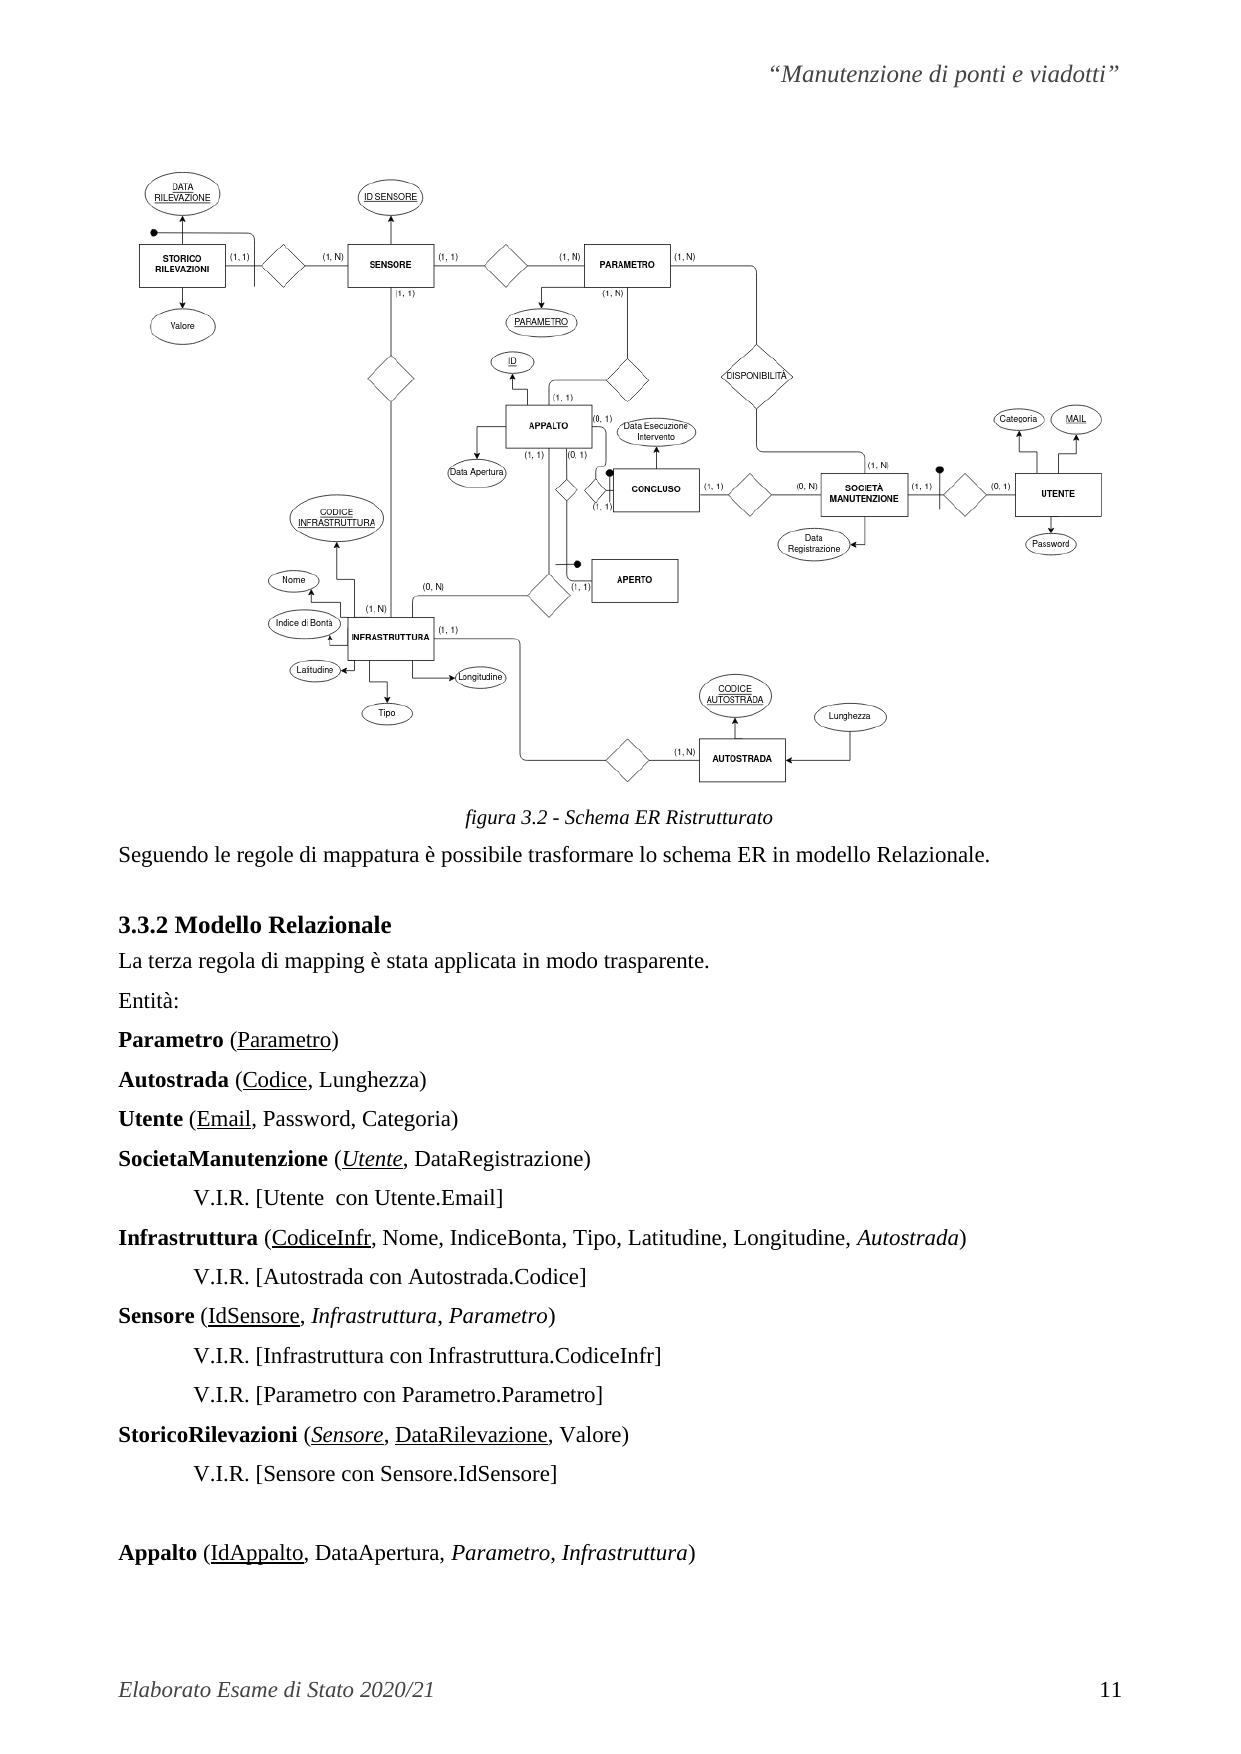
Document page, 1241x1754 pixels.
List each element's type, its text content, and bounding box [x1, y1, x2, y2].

text V.I.R. [Autostrada con Autostrada.Codice] [118, 1263, 1122, 1289]
subtitle 3.3.2 Modello Relazionale [118, 910, 1122, 939]
text La terza regola di mapping è stata applicata in modo trasparente. [118, 947, 1122, 973]
text Appalto (IdAppalto, DataApertura, Parametro, Infrastruttura) [118, 1539, 1122, 1566]
text V.I.R. [Parametro con Parametro.Parametro] [118, 1381, 1122, 1408]
text Sensore (IdSensore, Infrastruttura, Parametro) [118, 1302, 1122, 1329]
text Autostrada (Codice, Lunghezza) [118, 1066, 1122, 1092]
text SocietaManutenzione (Utente, DataRegistrazione) [118, 1144, 1122, 1171]
text figura 3.2 - Schema ER Ristrutturato [118, 805, 1122, 829]
text StoricoRilevazioni (Sensore, DataRilevazione, Valore) [118, 1421, 1122, 1447]
text Entità: [118, 987, 1122, 1013]
text V.I.R. [Infrastruttura con Infrastruttura.CodiceInfr] [118, 1342, 1122, 1368]
text Utente (Email, Password, Categoria) [118, 1105, 1122, 1131]
text Infrastruttura (CodiceInfr, Nome, IndiceBonta, Tipo, Latitudine, Longitudine, Autostrada) [118, 1223, 1122, 1250]
text Parametro (Parametro) [118, 1026, 1122, 1052]
text V.I.R. [Utente con Utente.Email] [118, 1184, 1122, 1210]
picture [129, 162, 1111, 792]
text V.I.R. [Sensore con Sensore.IdSensore] [118, 1460, 1122, 1487]
text Seguendo le regole di mappatura è possibile trasformare lo schema ER in modello Relazionale. [118, 841, 1122, 868]
